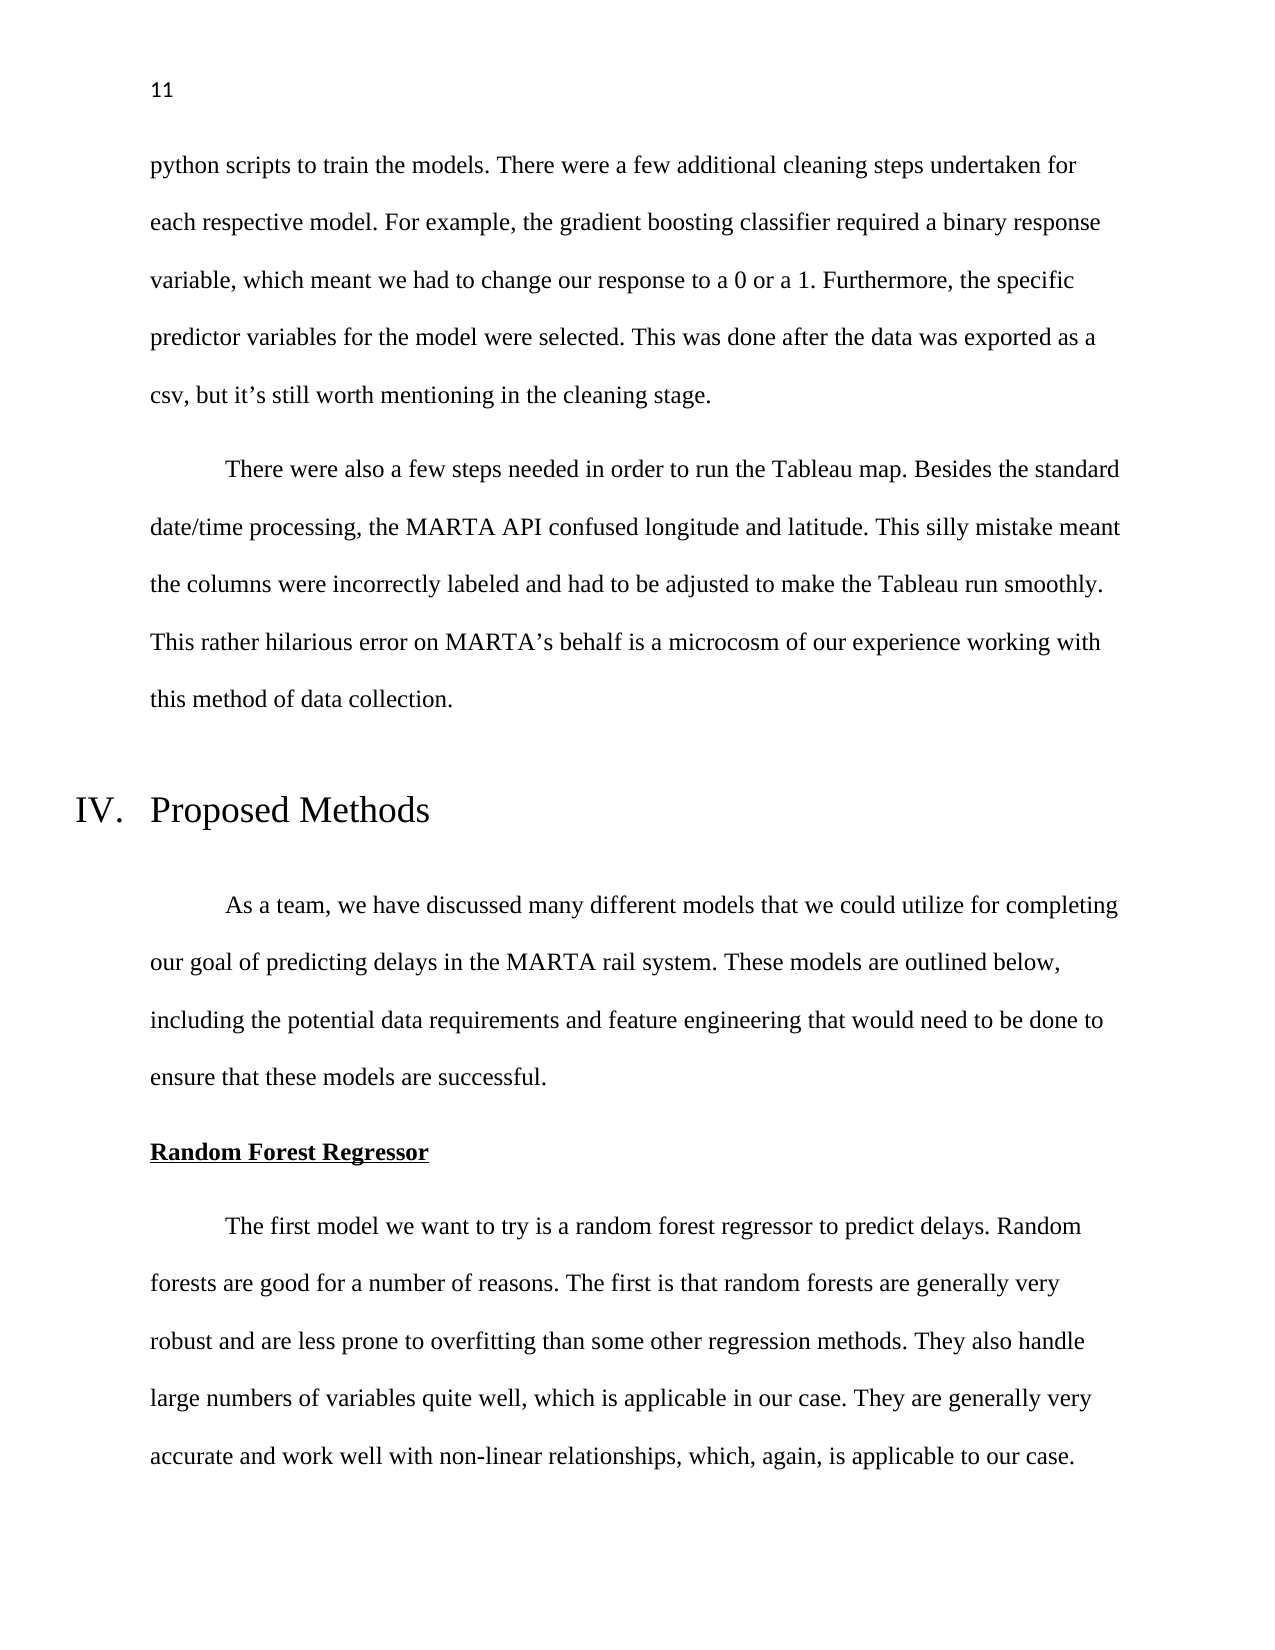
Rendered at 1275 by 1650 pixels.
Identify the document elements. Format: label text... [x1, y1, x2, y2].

text There were also a few steps needed in order to run the Tableau map. Besides the standard date/time processing, the MARTA API confused longitude and latitude. This silly mistake meant the columns were incorrectly labeled and had to be adjusted to make the Tableau run smoothly. This rather hilarious error on MARTA’s behalf is a microcosm of our experience working with this method of data collection. [150, 454, 1125, 713]
text As a team, we have discussed many different models that we could utilize for completing our goal of predicting delays in the MARTA rail system. These models are outlined below, including the potential data requirements and feature engineering that would need to be done to ensure that these models are successful. [150, 890, 1125, 1091]
list Proposed Methods [75, 787, 1125, 830]
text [150, 1211, 1125, 1469]
text Random Forest Regressor [150, 1137, 1125, 1165]
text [150, 150, 1125, 409]
